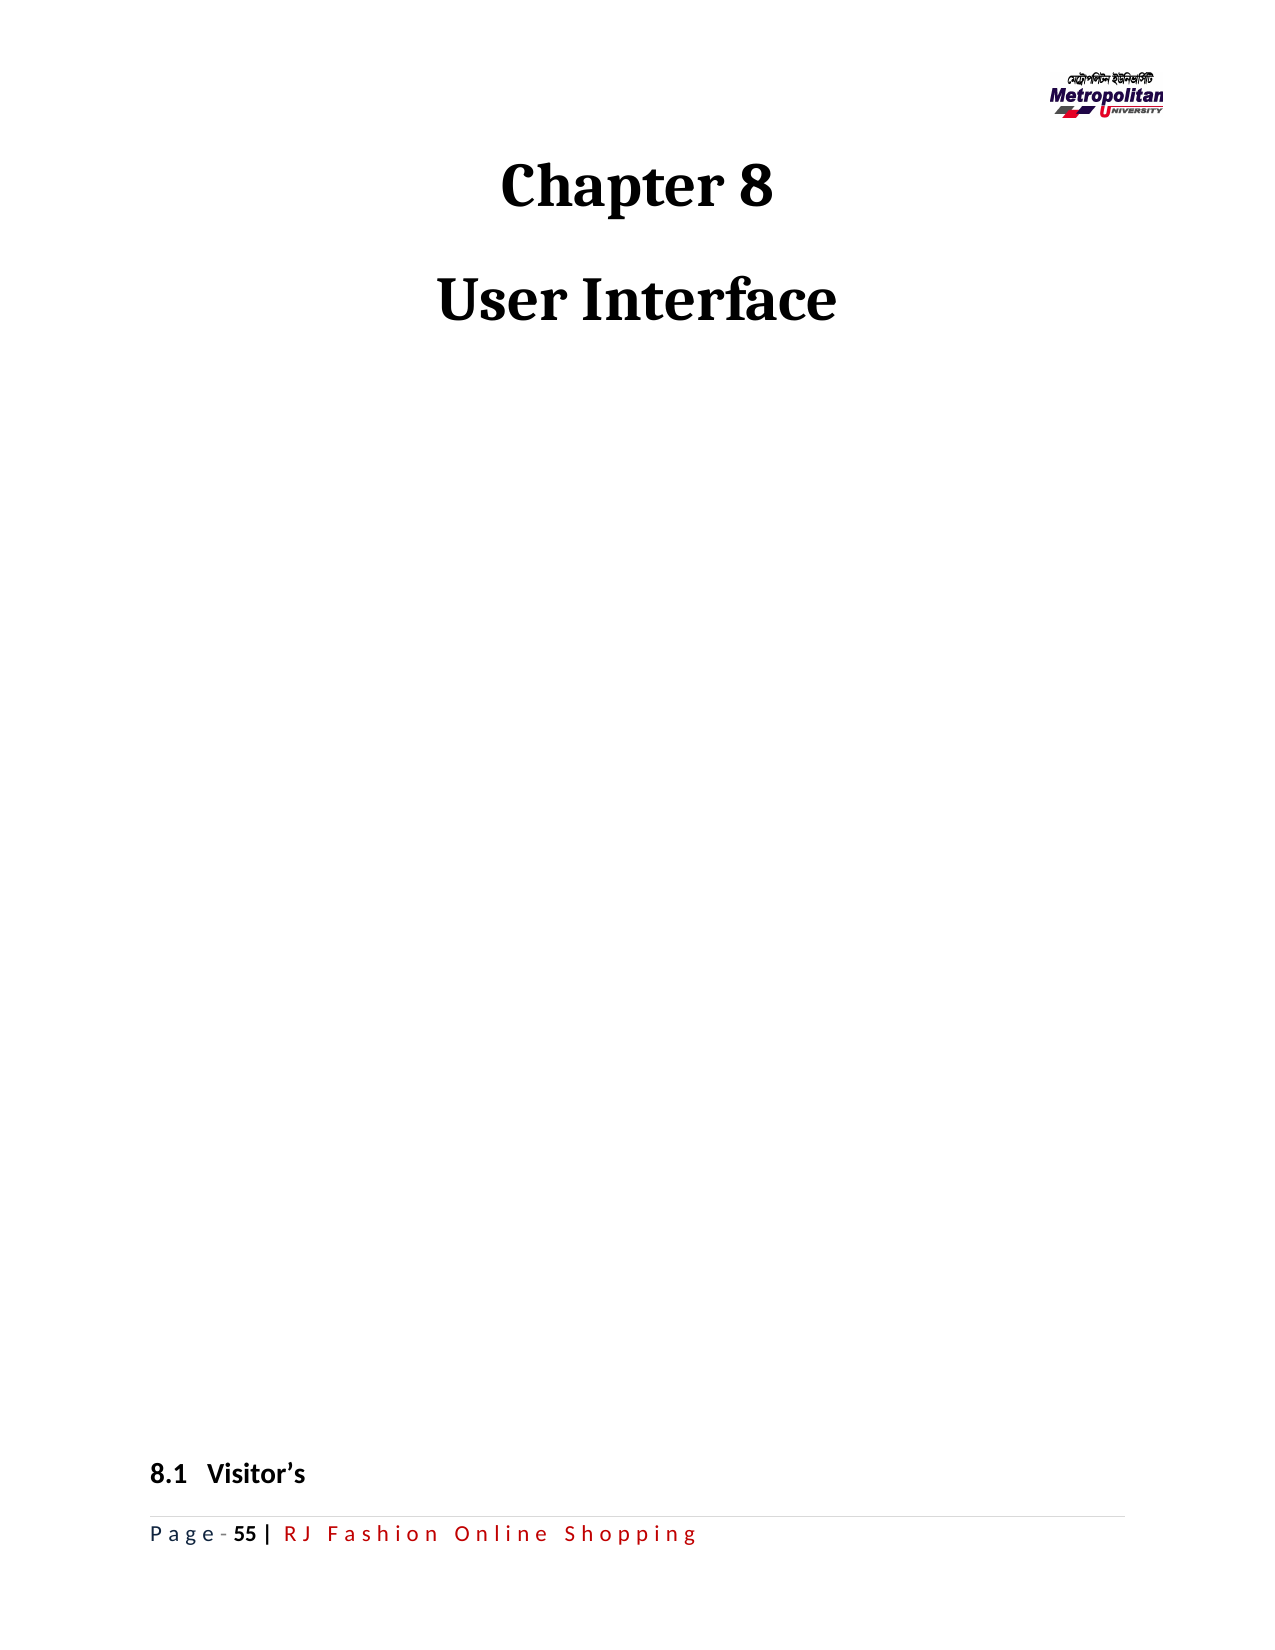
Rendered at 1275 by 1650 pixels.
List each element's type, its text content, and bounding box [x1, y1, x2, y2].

text Chapter 8 [150, 150, 1125, 222]
picture [1050, 72, 1163, 118]
text 8.1 Visitor’s [150, 1455, 1125, 1491]
text User Interface [150, 264, 1125, 336]
